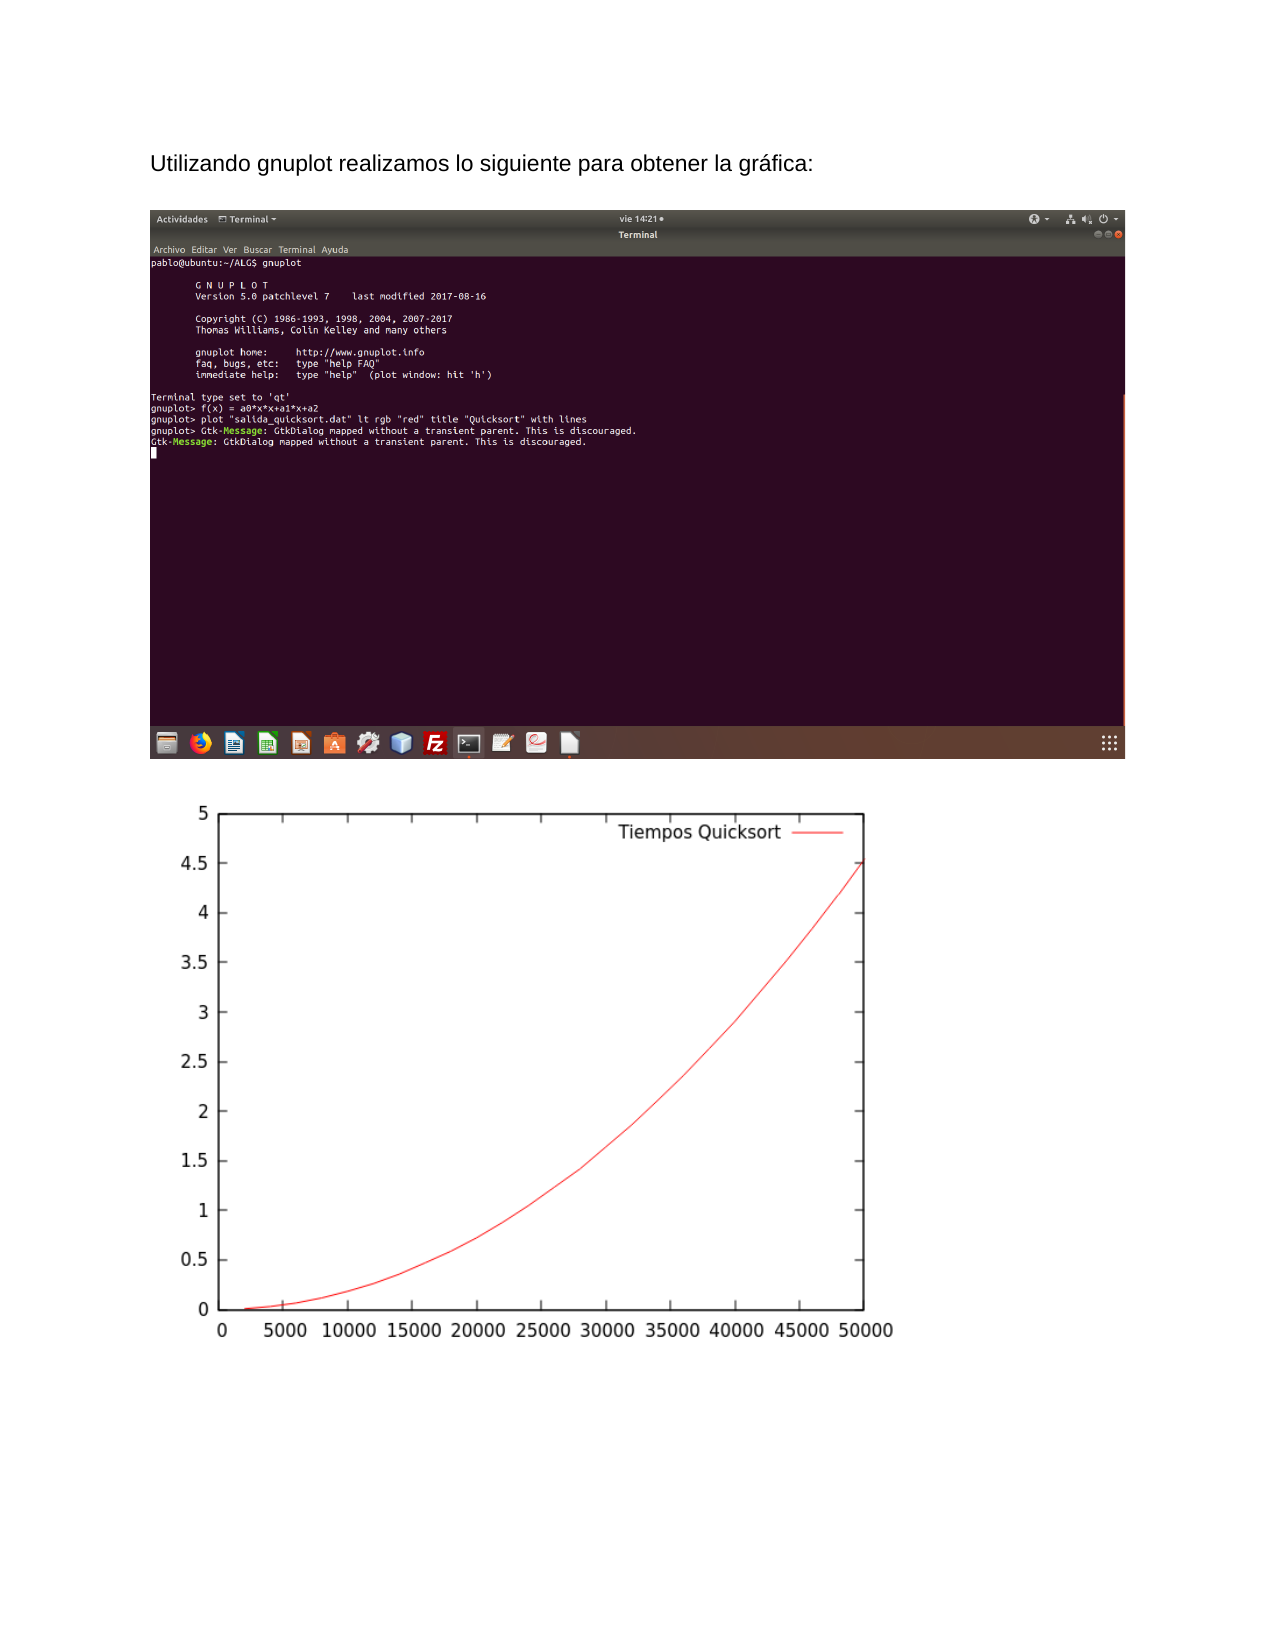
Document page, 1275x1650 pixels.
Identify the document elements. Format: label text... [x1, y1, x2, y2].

picture [150, 792, 895, 1351]
picture [150, 210, 1125, 759]
text Utilizando gnuplot realizamos lo siguiente para obtener la gráfica: [150, 150, 1125, 210]
